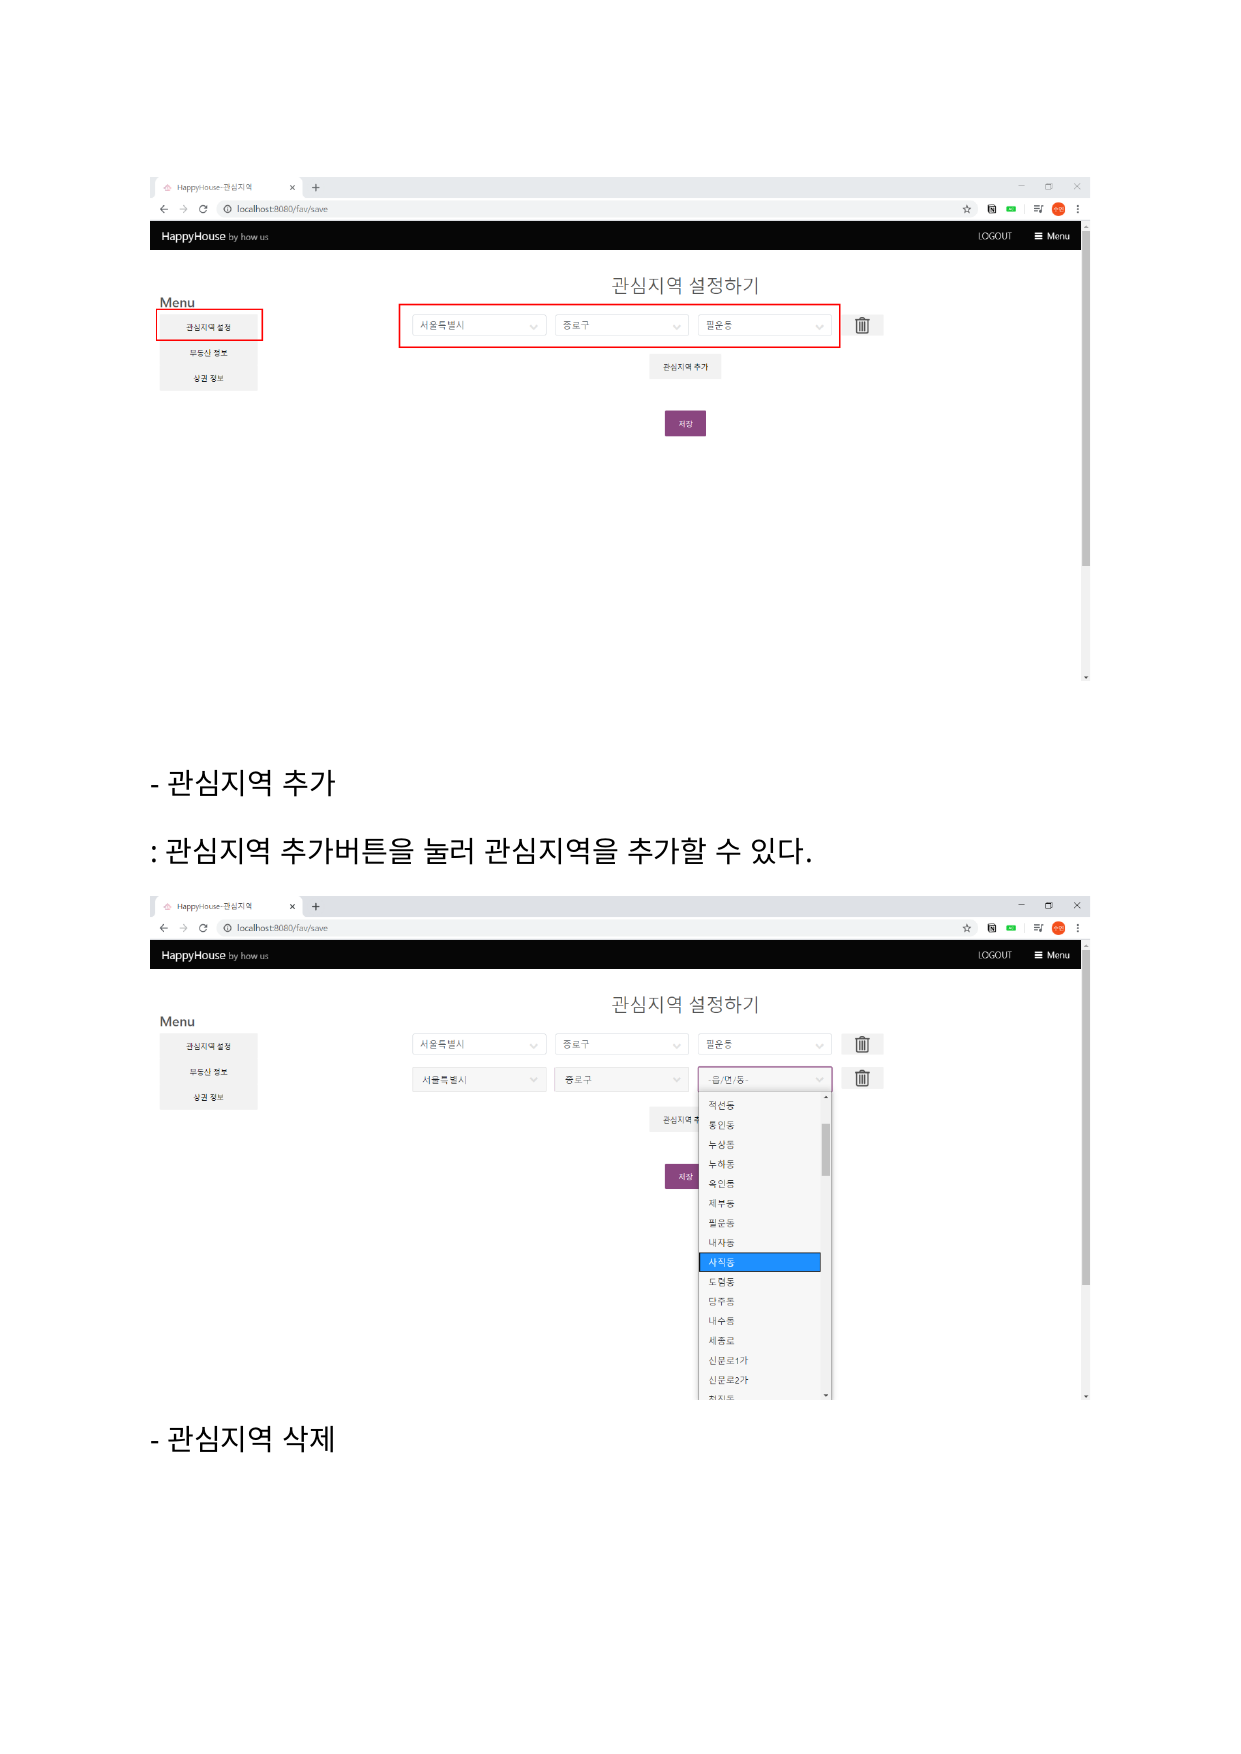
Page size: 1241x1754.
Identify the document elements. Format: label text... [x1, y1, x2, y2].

list : 관심지역 추가버튼을 눌러 관심지역을 추가할 수 있다. [150, 828, 1090, 871]
list 관심지역 추가 [150, 761, 1090, 803]
picture [150, 177, 1091, 681]
list 관심지역 삭제 [150, 1416, 1090, 1459]
picture [150, 896, 1091, 1400]
